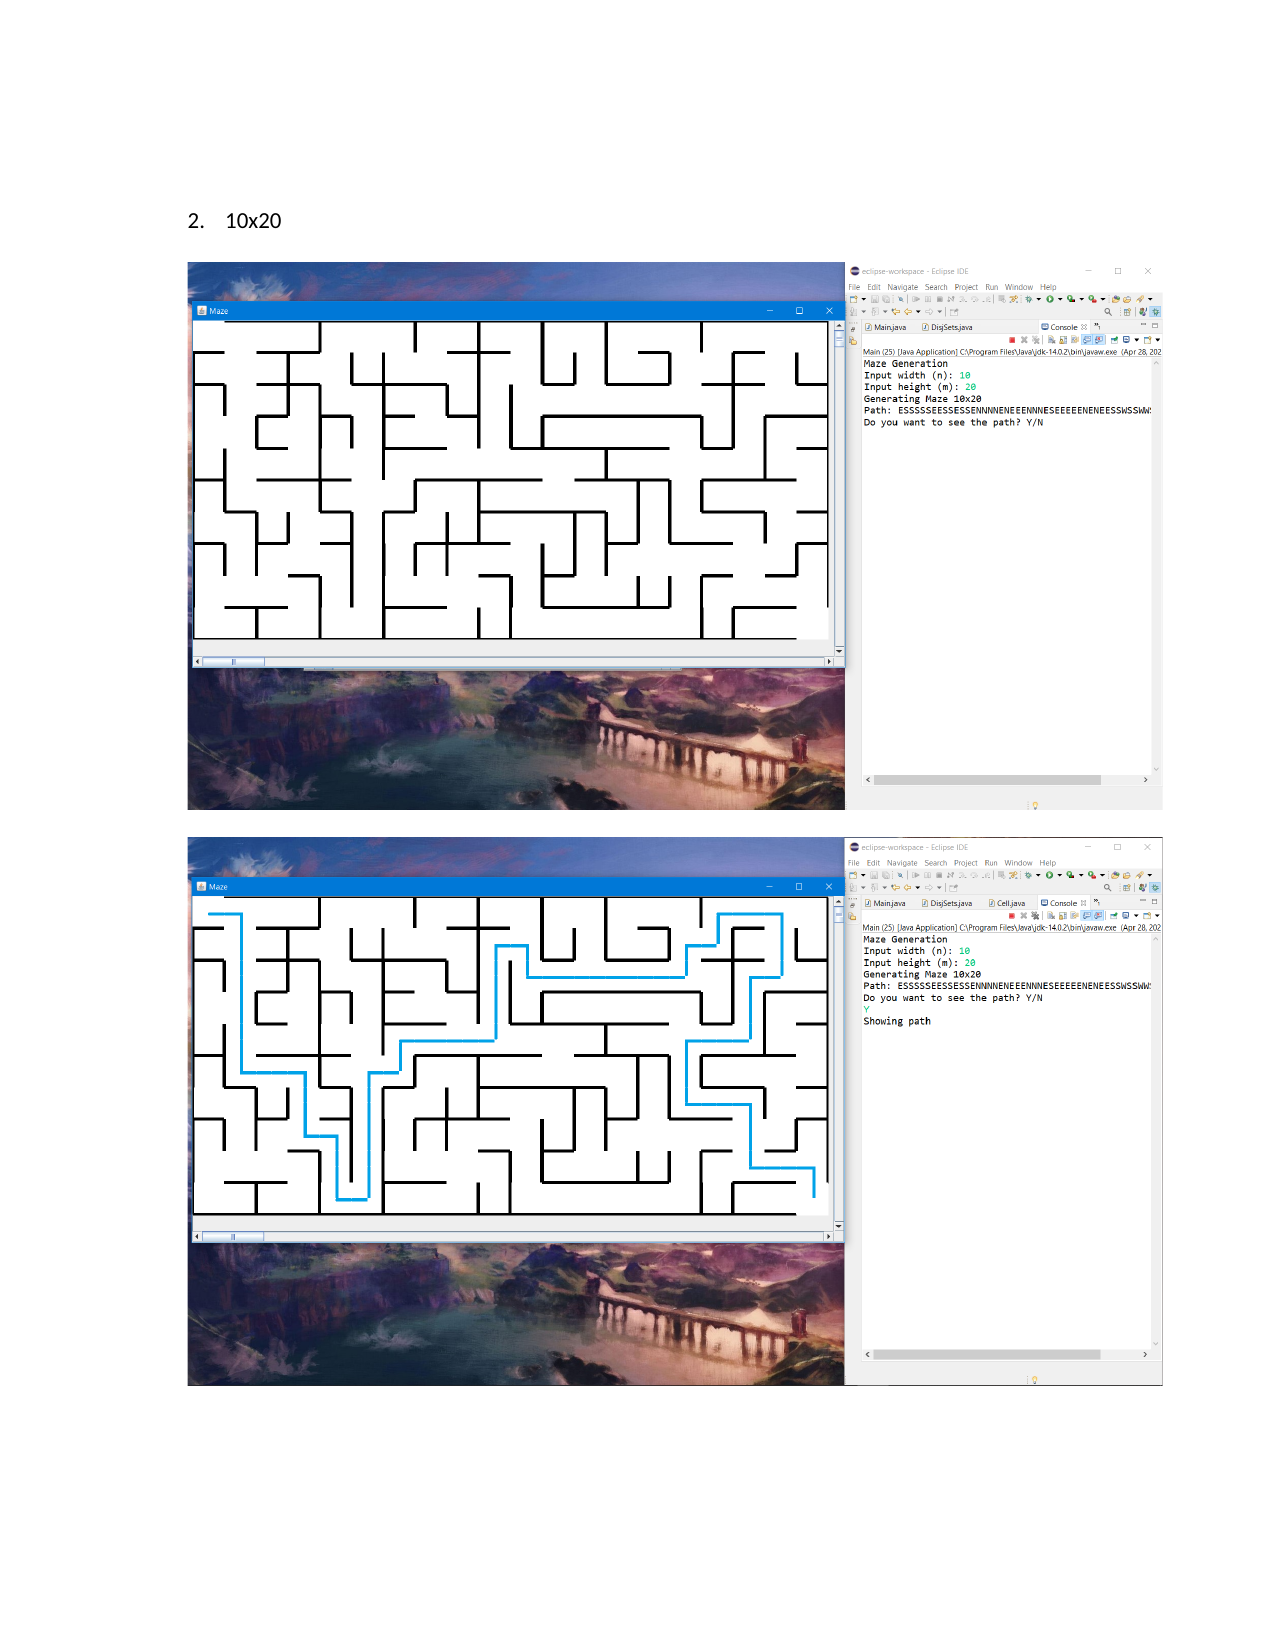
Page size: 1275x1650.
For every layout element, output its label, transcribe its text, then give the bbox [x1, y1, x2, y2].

picture [187, 837, 1163, 1386]
list 10x20 [187, 206, 1125, 234]
picture [187, 262, 1163, 810]
